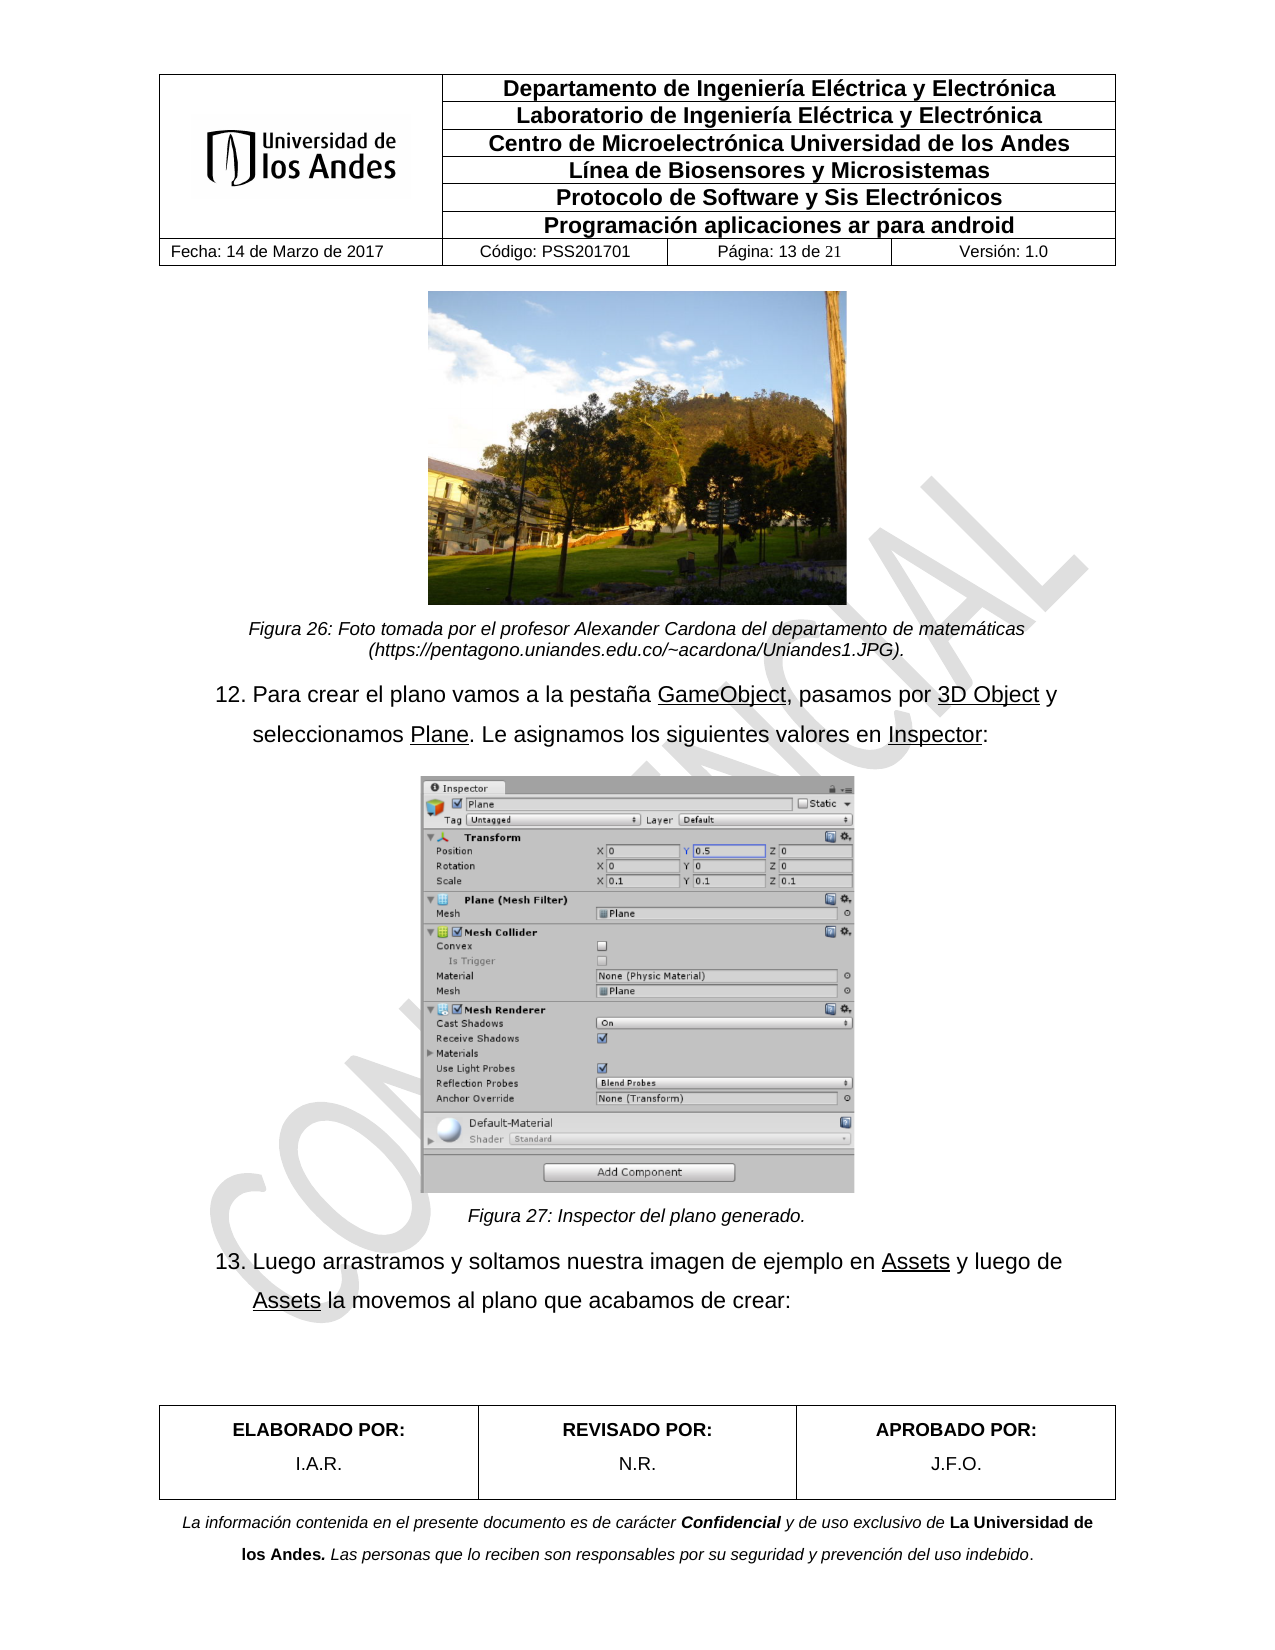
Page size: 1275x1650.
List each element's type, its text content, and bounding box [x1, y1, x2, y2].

picture [420, 776, 855, 1193]
picture [428, 291, 847, 605]
list Luego arrastramos y soltamos nuestra imagen de ejemplo en Assets y luego de Assets la movemos al plano que acabamos de crear: [215, 1248, 1098, 1313]
list Para crear el plano vamos a la pestaña GameObject, pasamos por 3D Object y seleccionamos Plane. Le asignamos los siguientes valores en Inspector: [215, 681, 1098, 747]
picture [191, 114, 411, 199]
